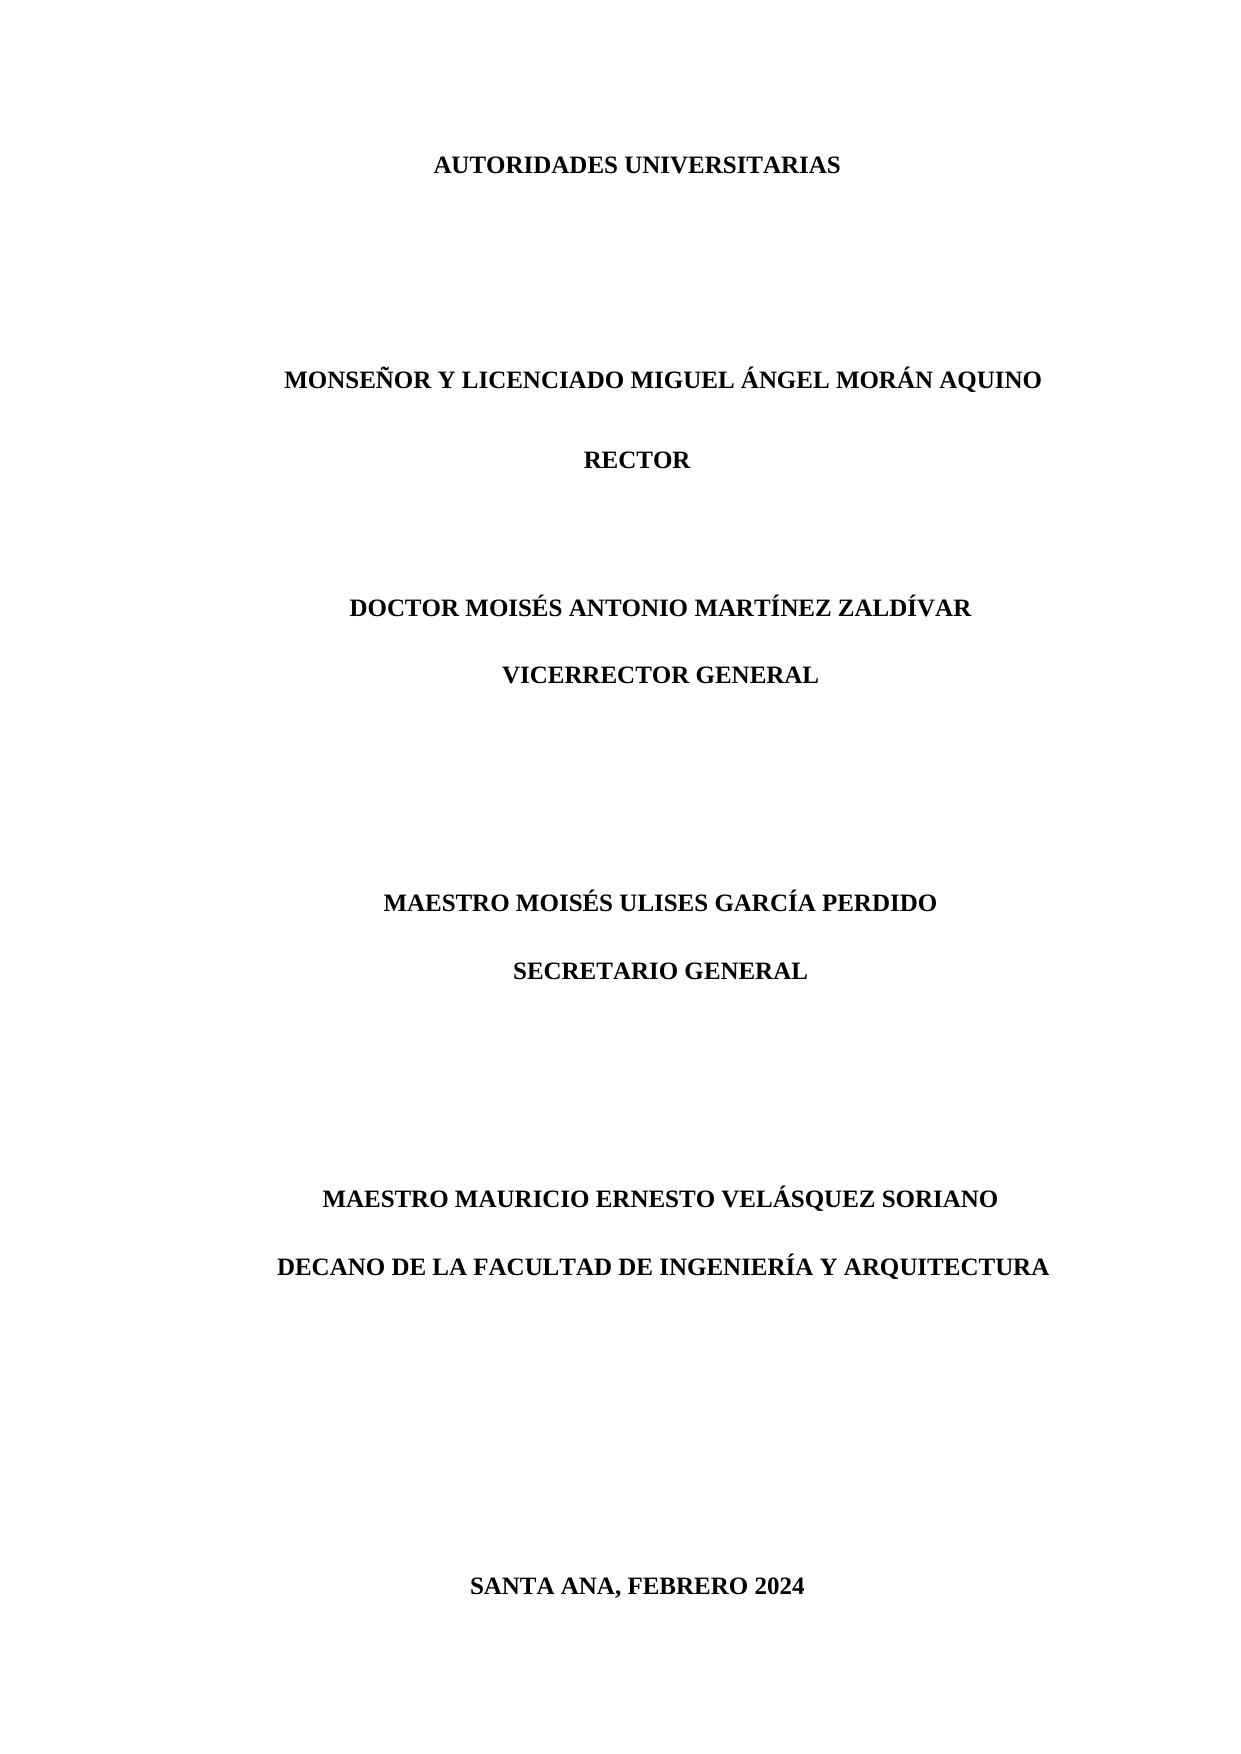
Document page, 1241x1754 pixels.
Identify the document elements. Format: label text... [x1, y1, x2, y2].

text RECTOR [236, 445, 1038, 474]
text MONSEÑOR Y LICENCIADO MIGUEL ÁNGEL MORÁN AQUINO [236, 365, 1090, 394]
text DOCTOR MOISÉS ANTONIO MARTÍNEZ ZALDÍVAR [283, 593, 1037, 621]
text MAESTRO MOISÉS ULISES GARCÍA PERDIDO [283, 888, 1037, 917]
text MAESTRO MAURICIO ERNESTO VELÁSQUEZ SORIANO [283, 1184, 1038, 1212]
text SANTA ANA, FEBRERO 2024 [236, 1571, 1038, 1600]
text DECANO DE LA FACULTAD DE INGENIERÍA Y ARQUITECTURA [236, 1252, 1090, 1280]
text SECRETARIO GENERAL [283, 956, 1038, 985]
text VICERRECTOR GENERAL [283, 661, 1037, 689]
text AUTORIDADES UNIVERSITARIAS [236, 150, 1038, 179]
